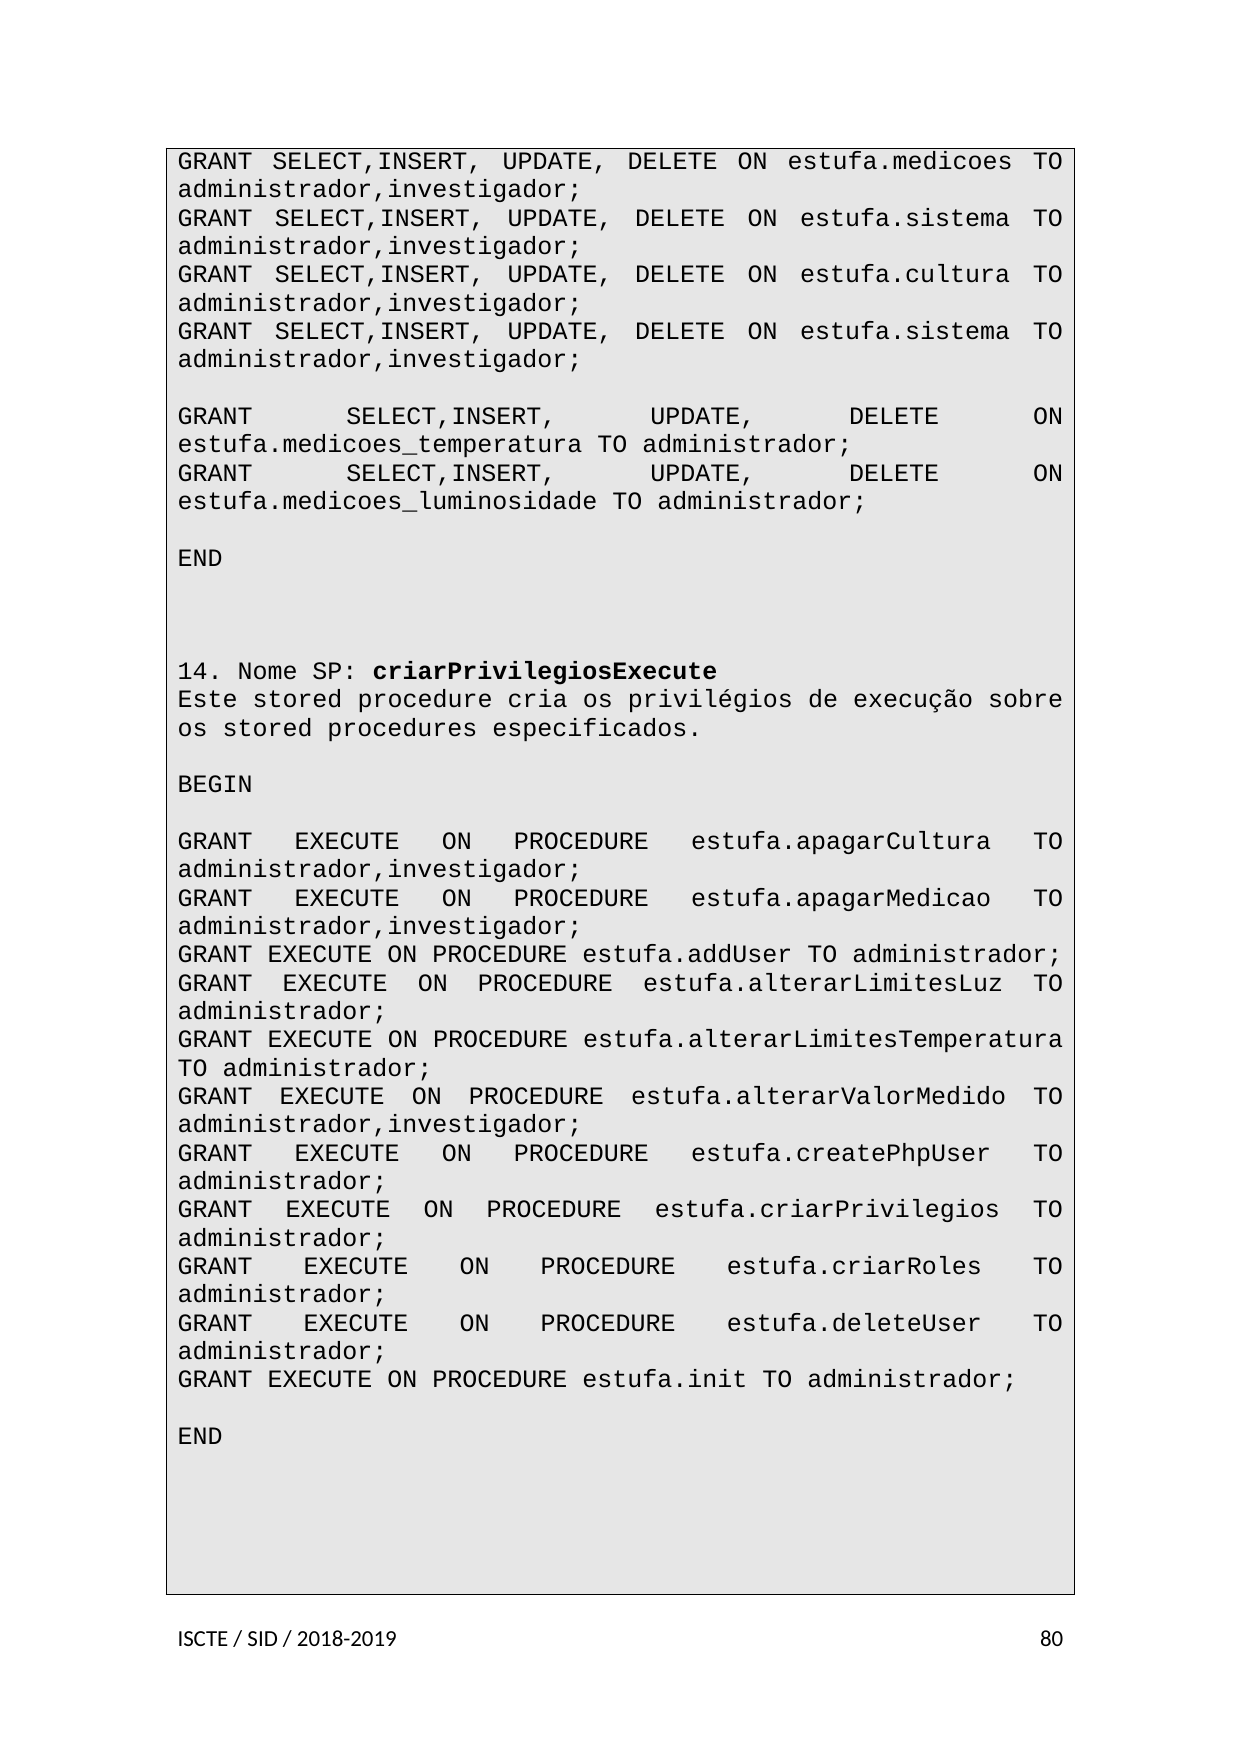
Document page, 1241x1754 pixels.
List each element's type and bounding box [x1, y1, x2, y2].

table_header [167, 149, 1074, 1594]
